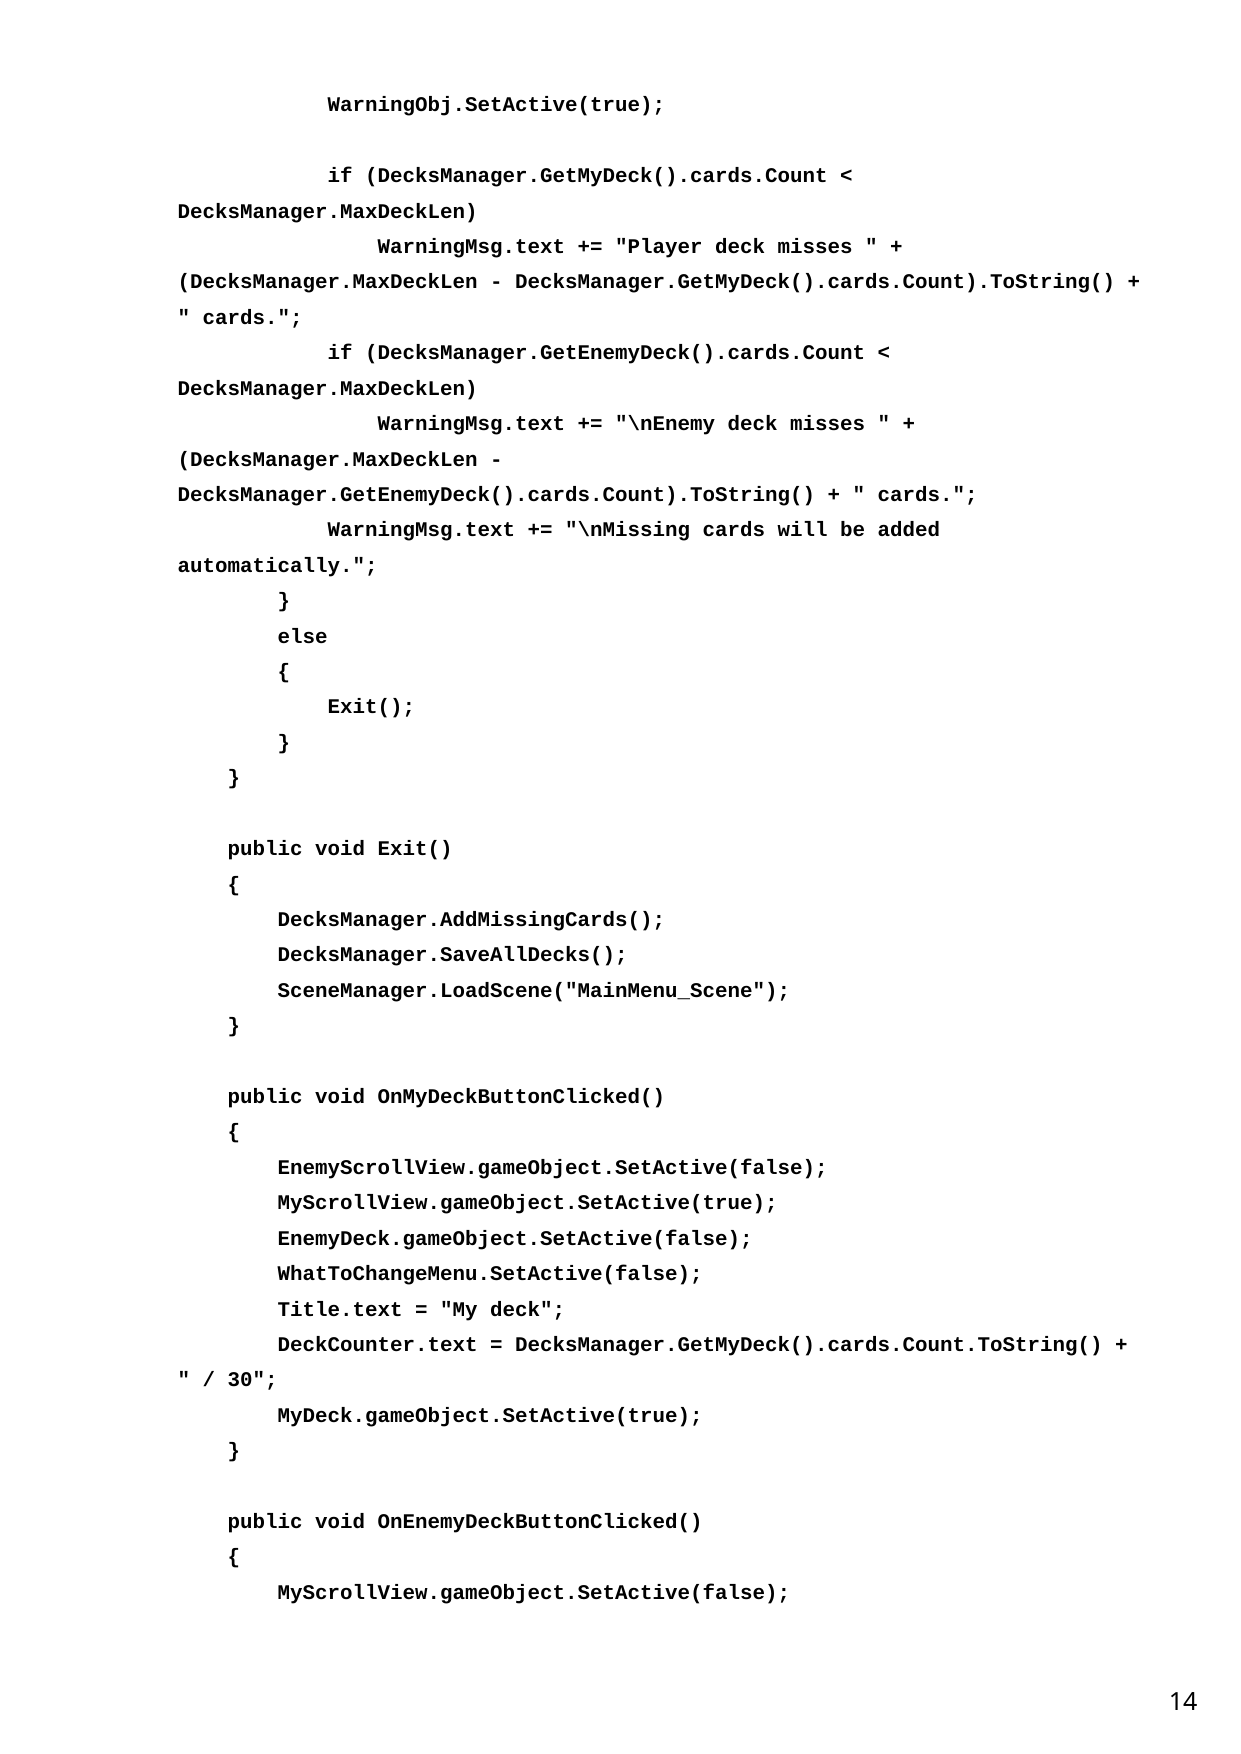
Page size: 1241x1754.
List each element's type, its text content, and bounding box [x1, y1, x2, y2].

text } [177, 767, 1152, 791]
text public void OnEnemyDeckButtonClicked() [177, 1511, 1152, 1535]
text { [177, 1547, 1152, 1570]
text { [177, 661, 1152, 685]
text EnemyScrollView.gameObject.SetActive(false); [177, 1157, 1152, 1181]
text DeckCounter.text = DecksManager.GetMyDeck().cards.Count.ToString() + " / 30"; [177, 1334, 1152, 1393]
text } [177, 732, 1152, 756]
text WarningMsg.text += "\nEnemy deck misses " + (DecksManager.MaxDeckLen - DecksManager.GetEnemyDeck().cards.Count).ToString() + " cards."; [177, 413, 1152, 508]
text MyDeck.gameObject.SetActive(true); [177, 1405, 1152, 1428]
text WarningMsg.text += "Player deck misses " + (DecksManager.MaxDeckLen - DecksManager.GetMyDeck().cards.Count).ToString() + " cards."; [177, 236, 1152, 331]
text } [177, 1440, 1152, 1464]
text } [177, 590, 1152, 614]
text DecksManager.AddMissingCards(); [177, 909, 1152, 933]
text public void Exit() [177, 838, 1152, 862]
text if (DecksManager.GetEnemyDeck().cards.Count < DecksManager.MaxDeckLen) [177, 342, 1152, 401]
text WarningObj.SetActive(true); [177, 94, 1152, 118]
text Title.text = "My deck"; [177, 1299, 1152, 1322]
text { [177, 1122, 1152, 1145]
text WarningMsg.text += "\nMissing cards will be added automatically."; [177, 519, 1152, 578]
text } [177, 1015, 1152, 1039]
text WhatToChangeMenu.SetActive(false); [177, 1263, 1152, 1287]
text Exit(); [177, 697, 1152, 720]
text if (DecksManager.GetMyDeck().cards.Count < DecksManager.MaxDeckLen) [177, 165, 1152, 224]
text SceneManager.LoadScene("MainMenu_Scene"); [177, 980, 1152, 1003]
text else [177, 626, 1152, 649]
text MyScrollView.gameObject.SetActive(false); [177, 1582, 1152, 1606]
text { [177, 874, 1152, 897]
text MyScrollView.gameObject.SetActive(true); [177, 1192, 1152, 1216]
text DecksManager.SaveAllDecks(); [177, 944, 1152, 968]
text EnemyDeck.gameObject.SetActive(false); [177, 1228, 1152, 1251]
text public void OnMyDeckButtonClicked() [177, 1086, 1152, 1110]
